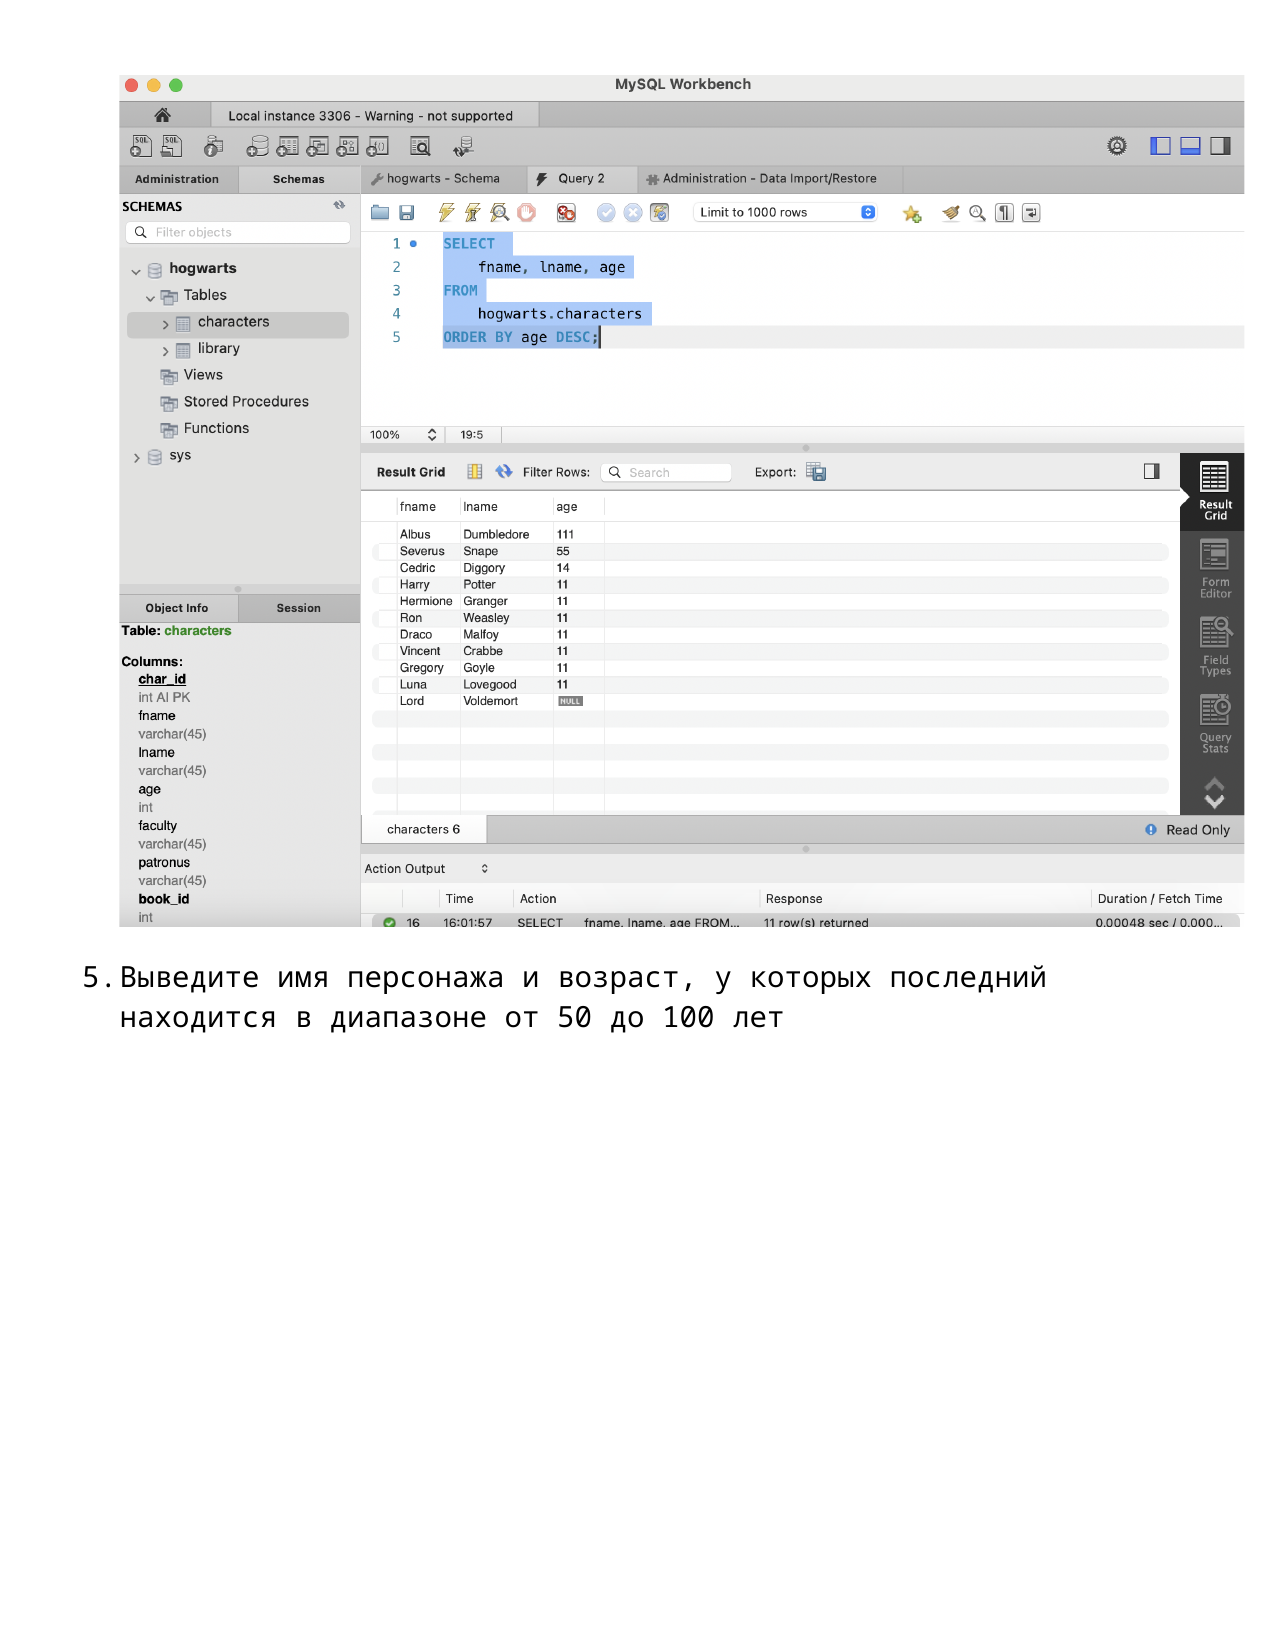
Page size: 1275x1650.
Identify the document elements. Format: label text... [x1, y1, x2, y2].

picture [119, 75, 1245, 927]
list Выведите имя персонажа и возраст, у которых последний находится в диапазоне от 50 до 100 лет [82, 957, 1200, 1036]
